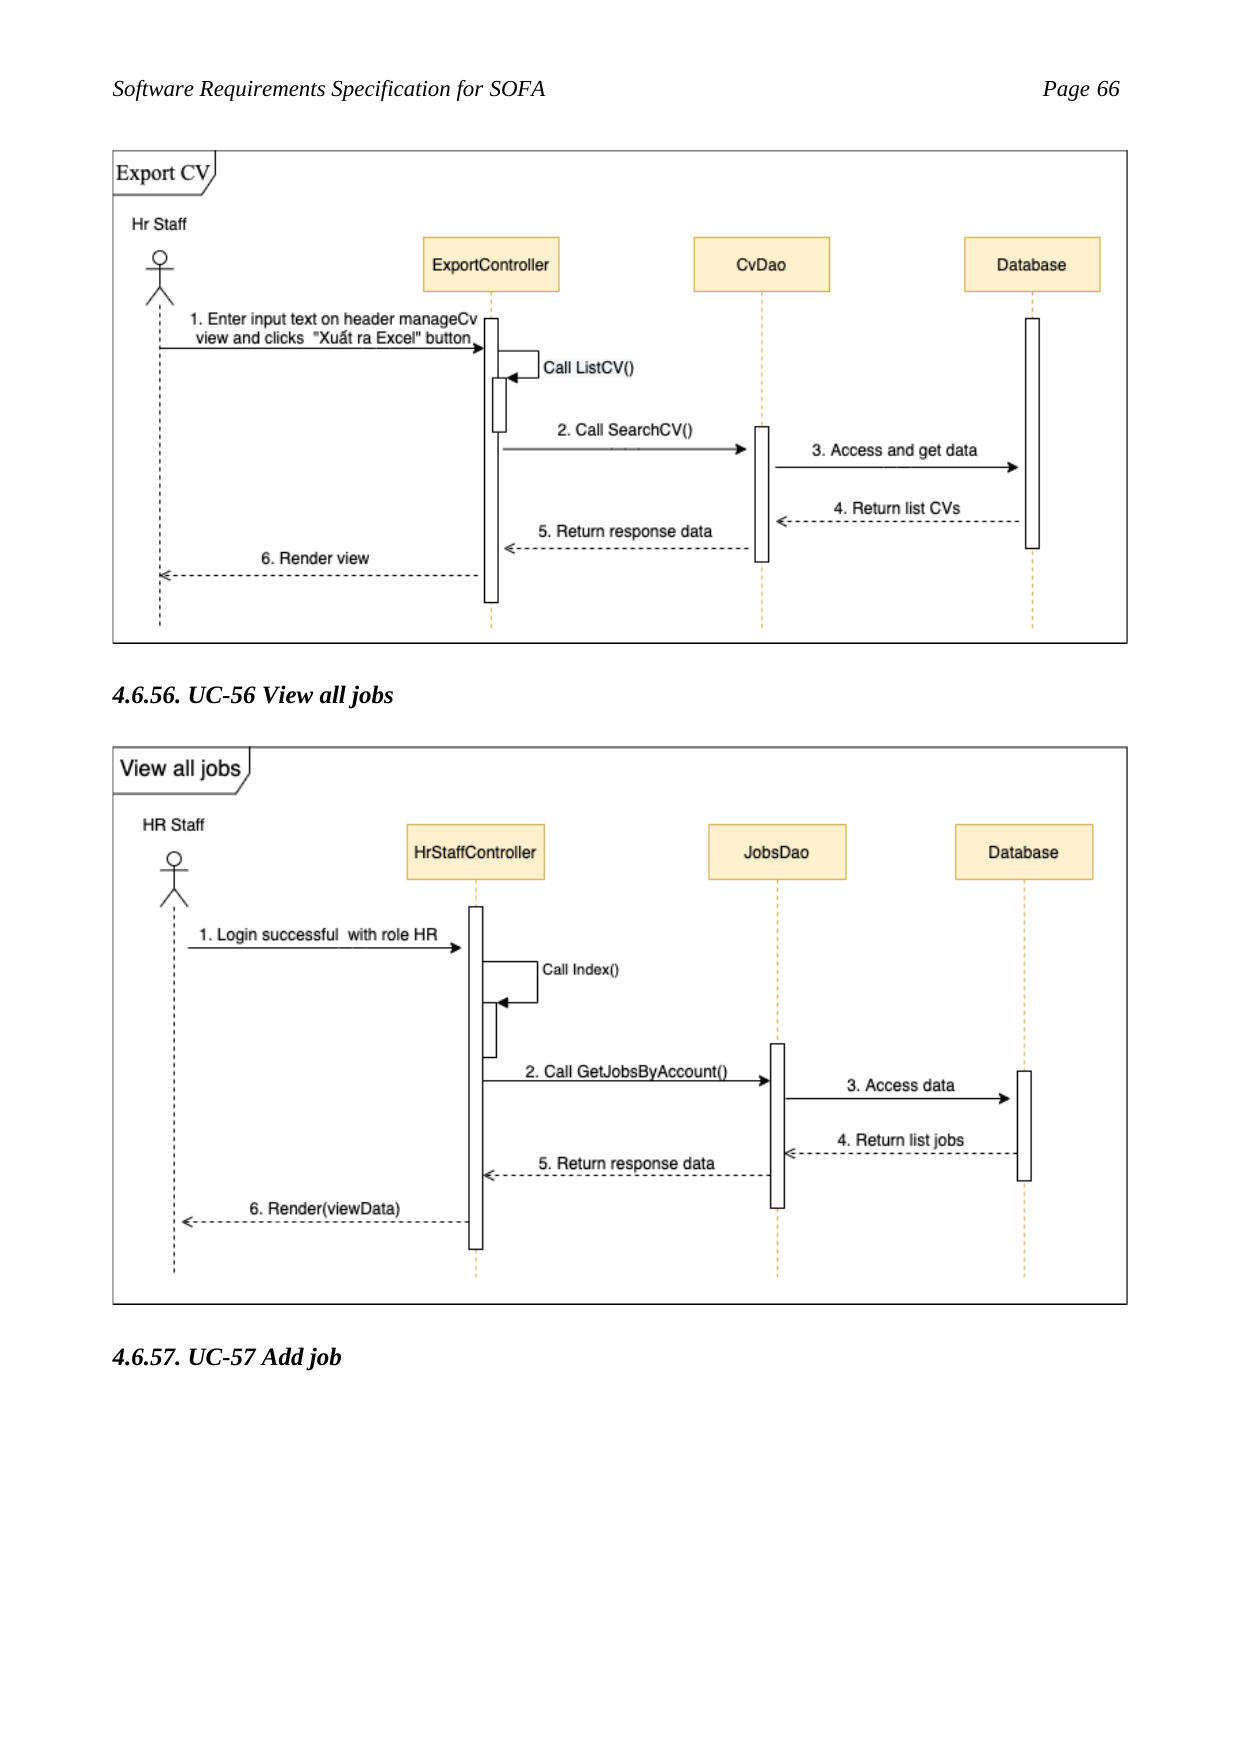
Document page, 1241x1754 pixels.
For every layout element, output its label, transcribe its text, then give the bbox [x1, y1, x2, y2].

picture [112, 746, 1128, 1305]
text 4.6.56. UC-56 View all jobs [112, 681, 1128, 709]
text 4.6.57. UC-57 Add job [112, 1342, 1128, 1371]
picture [112, 150, 1128, 644]
